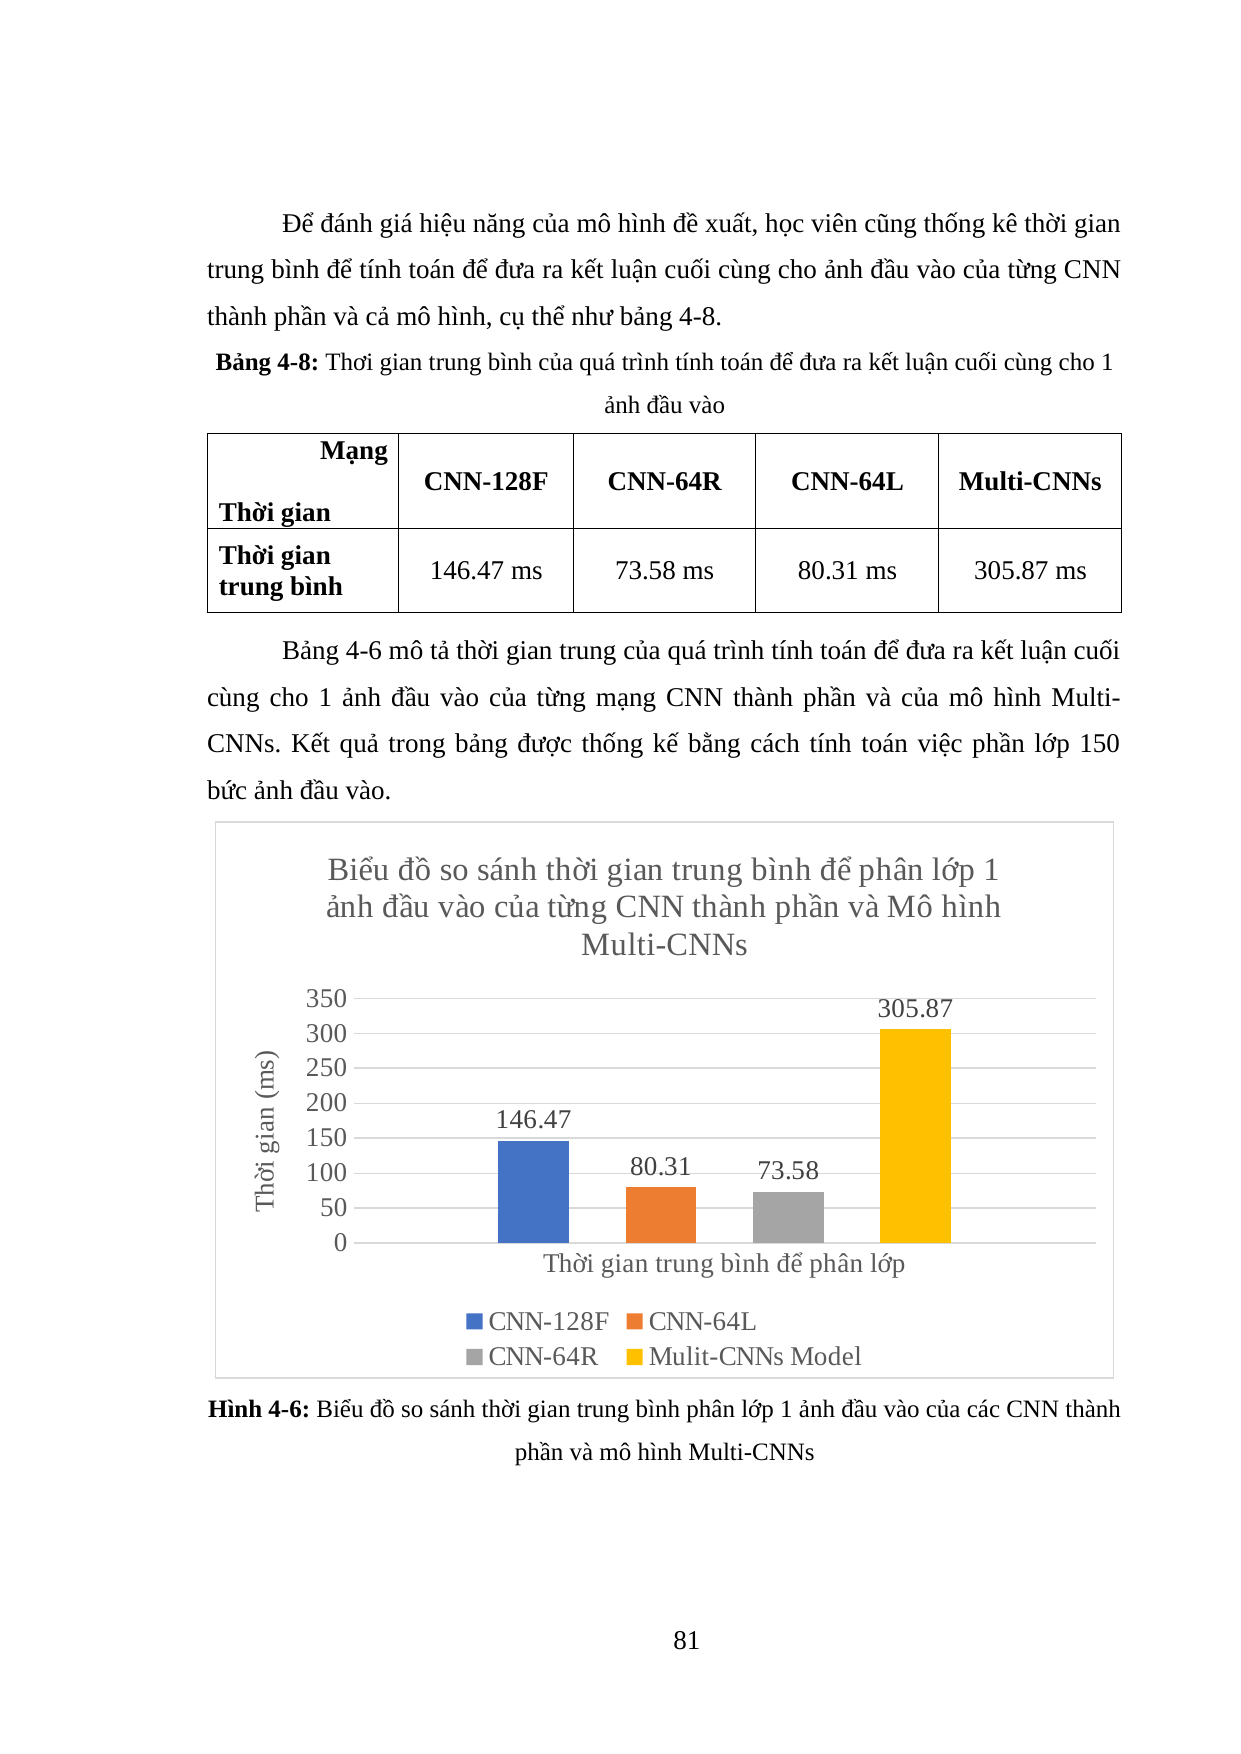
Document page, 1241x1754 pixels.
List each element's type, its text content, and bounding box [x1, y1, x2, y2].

table_header Multi-CNNs [939, 434, 1121, 527]
table_cell 305.87 ms [939, 529, 1121, 612]
text Hình 4-6: Biểu đồ so sánh thời gian trung bình phân lớp 1 ảnh đầu vào của các CNN thành phần và mô hình Multi-CNNs [207, 1394, 1122, 1466]
table_header CNN-64R [574, 434, 755, 527]
table_header CNN-64L [756, 434, 938, 527]
text Bảng 4-6 mô tả thời gian trung của quá trình tính toán để đưa ra kết luận cuối cùng cho 1 ảnh đầu vào của từng mạng CNN thành phần và của mô hình Multi-CNNs. Kết quả trong bảng được thống kế bằng cách tính toán việc phần lớp 150 bức ảnh đầu vào. [207, 634, 1122, 805]
table_cell 80.31 ms [756, 529, 938, 612]
text Để đánh giá hiệu năng của mô hình đề xuất, học viên cũng thống kê thời gian trung bình để tính toán để đưa ra kết luận cuối cùng cho ảnh đầu vào của từng CNN thành phần và cả mô hình, cụ thể như bảng 4-8. [207, 207, 1122, 331]
table_header CNN-128F [399, 434, 573, 527]
table_cell 146.47 ms [399, 529, 573, 612]
table_cell Thời gian trung bình [208, 529, 398, 612]
text Bảng 4-8: Thơi gian trung bình của quá trình tính toán để đưa ra kết luận cuối cùng cho 1 ảnh đầu vào [207, 347, 1122, 419]
table_header Mạng Thời gian [208, 434, 398, 527]
table_cell 73.58 ms [574, 529, 755, 612]
